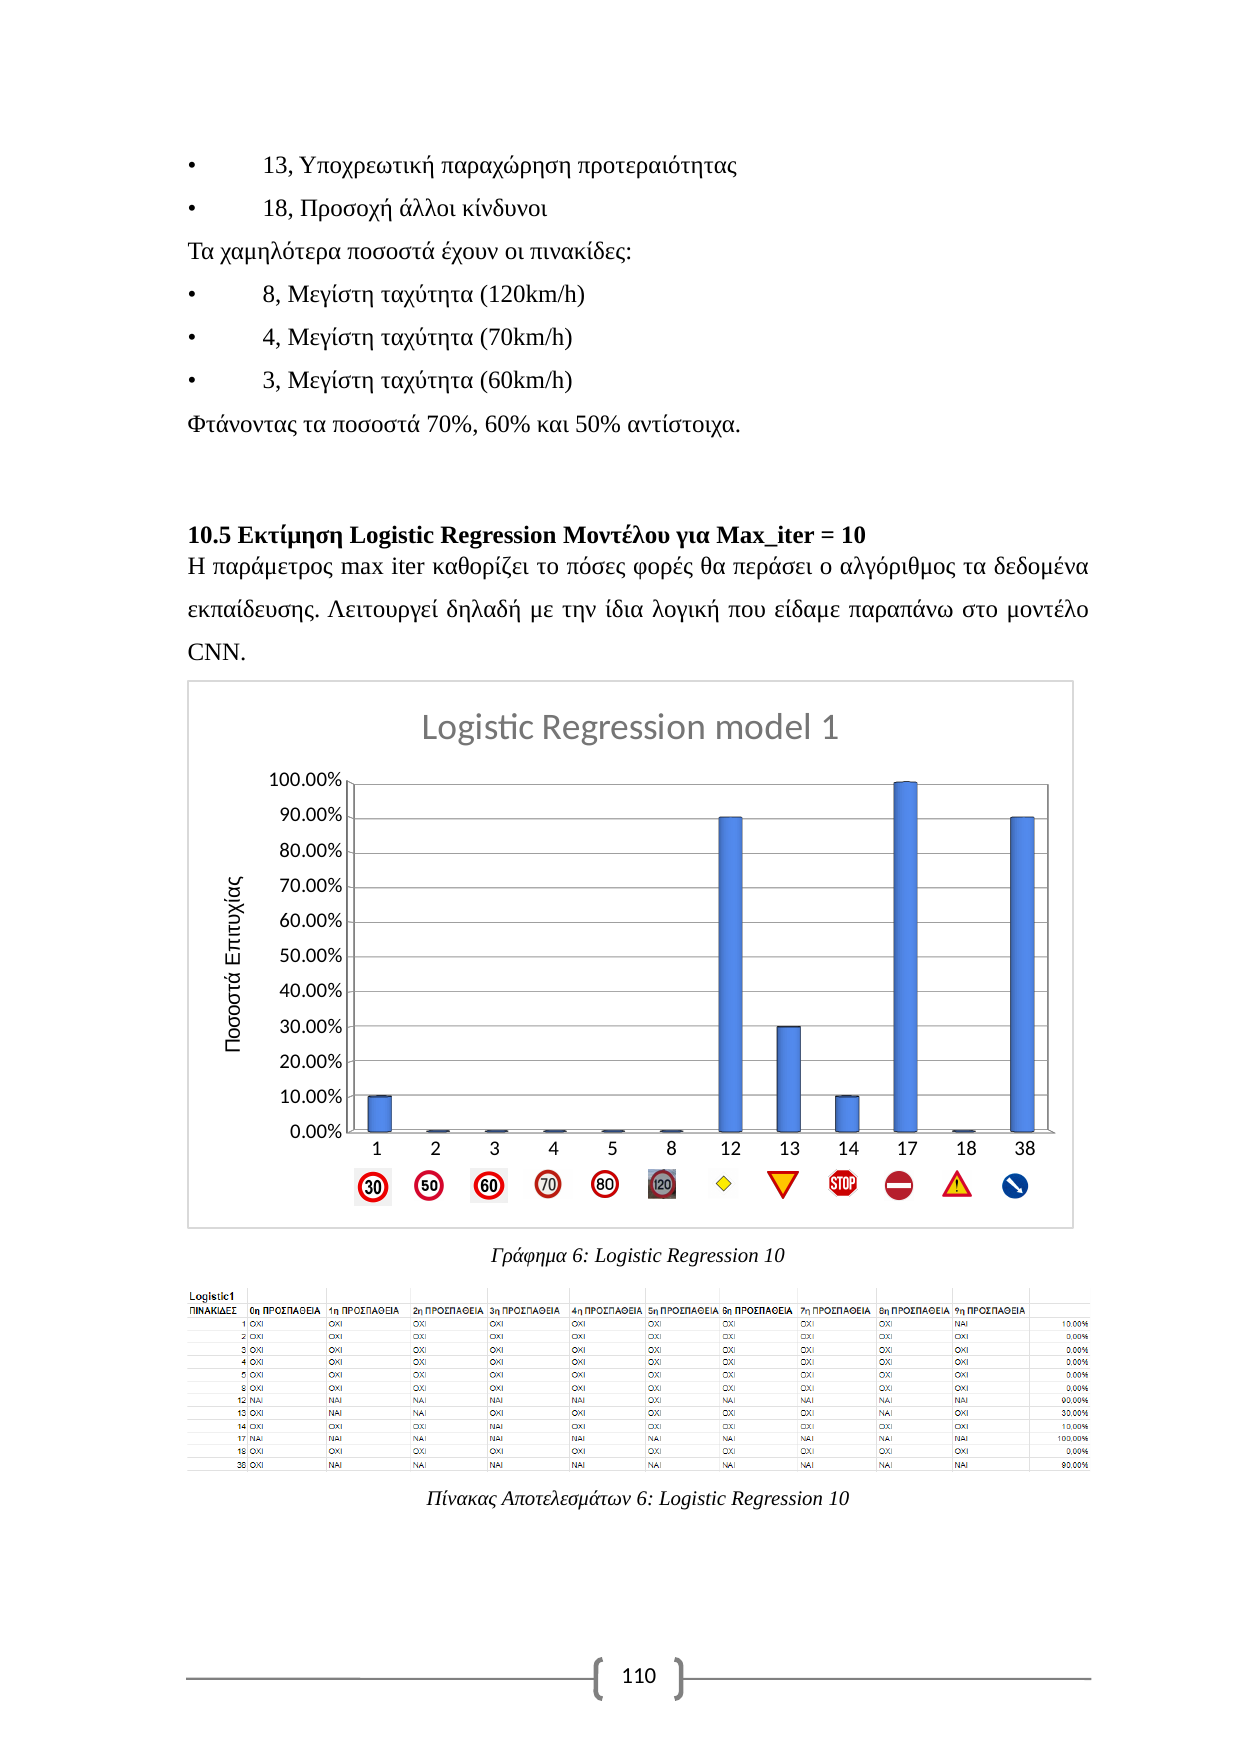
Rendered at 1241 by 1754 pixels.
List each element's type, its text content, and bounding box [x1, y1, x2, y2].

picture [591, 1170, 619, 1198]
subtitle 10.5 Εκτίμηση Logistic Regression Μοντέλου για Max_iter = 10 [187, 520, 1090, 549]
text Φτάνοντας τα ποσοστά 70%, 60% και 50% αντίστοιχα. [187, 409, 1090, 437]
picture [648, 1169, 676, 1199]
text • 13, Υποχρεωτική παραχώρηση προτεραιότητας [187, 150, 1090, 179]
picture [523, 1169, 573, 1199]
picture [708, 1168, 739, 1199]
picture [354, 1168, 392, 1206]
picture [942, 1170, 972, 1197]
picture [767, 1171, 799, 1199]
picture [470, 1168, 508, 1203]
text • 8, Μεγίστη ταχύτητα (120km/h) [187, 279, 1090, 308]
picture [884, 1170, 914, 1201]
text • 18, Προσοχή άλλοι κίνδυνοι [187, 193, 1090, 222]
text • 3, Μεγίστη ταχύτητα (60km/h) [187, 366, 1090, 394]
picture [187, 1288, 1091, 1472]
text Τα χαμηλότερα ποσοστά έχουν οι πινακίδες: [187, 236, 1090, 265]
picture [1000, 1173, 1030, 1199]
text • 4, Μεγίστη ταχύτητα (70km/h) [187, 322, 1090, 351]
picture [414, 1170, 444, 1201]
text H παράμετρος max iter καθορίζει το πόσες φορές θα περάσει ο αλγόριθμος τα δεδομένα εκπαίδευσης. Λειτουργεί δηλαδή με την ίδια λογική που είδαμε παραπάνω στο μοντέλο CNN. [187, 551, 1090, 666]
picture [828, 1169, 858, 1197]
